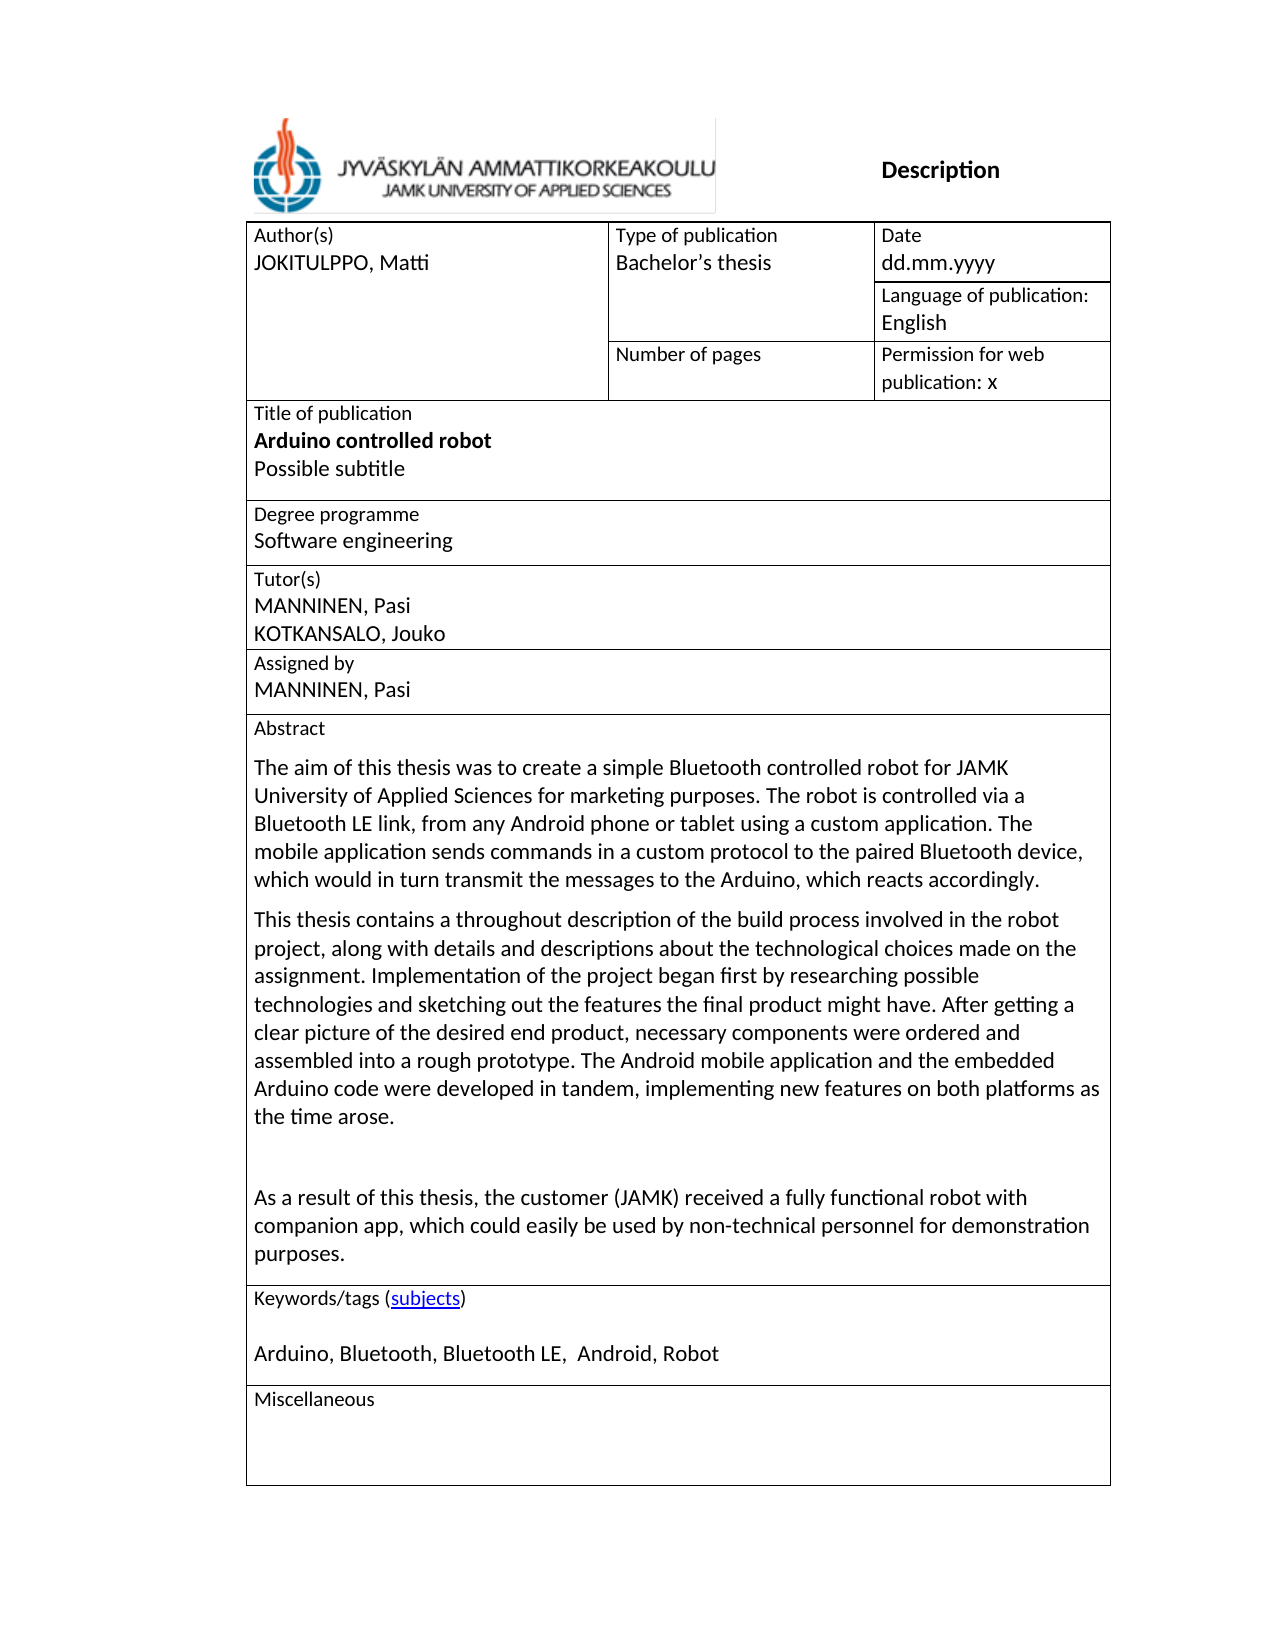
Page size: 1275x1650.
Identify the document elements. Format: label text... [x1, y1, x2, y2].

table_cell Type of publication Bachelor’s thesis [609, 223, 874, 341]
picture [253, 118, 718, 215]
table_cell Date dd.mm.yyyy [875, 223, 1110, 281]
table_header Description [874, 118, 1110, 221]
table_cell Keywords/tags (subjects) Arduino, Bluetooth, Bluetooth LE, Android, Robot [247, 1286, 1110, 1385]
table_cell Abstract The aim of this thesis was to create a simple Bluetooth controlled robot for JAMK University of Applied Sciences for marketing purposes. The robot is controlled via a Bluetooth LE link, from any Android phone or tablet using a custom application. The mobile application sends commands in a custom protocol to the paired Bluetooth device, which would in turn transmit the messages to the Arduino, which reacts accordingly. This thesis contains a throughout description of the build process involved in the robot project, along with details and descriptions about the technological choices made on the assignment. Implementation of the project began first by researching possible technologies and sketching out the features the final product might have. After getting a clear picture of the desired end product, necessary components were ordered and assembled into a rough prototype. The Android mobile application and the embedded Arduino code were developed in tandem, implementing new features on both platforms as the time arose. As a result of this thesis, the customer (JAMK) received a fully functional robot with companion app, which could easily be used by non-technical personnel for demonstration purposes. [247, 715, 1110, 1284]
table_cell Tutor(s) MANNINEN, Pasi KOTKANSALO, Jouko [247, 566, 1110, 649]
table_header [247, 118, 874, 221]
table_cell Assigned by MANNINEN, Pasi [247, 650, 1110, 714]
table_cell Title of publication Arduino controlled robot Possible subtitle [247, 401, 1110, 500]
table_cell Miscellaneous [247, 1386, 1110, 1485]
table_cell Language of publication: English [875, 283, 1110, 341]
table_cell Number of pages [609, 342, 874, 399]
table_cell Permission for web publication: x [875, 342, 1110, 399]
table_cell Author(s) JOKITULPPO, Matti [247, 223, 608, 399]
table_cell Degree programme Software engineering [247, 501, 1110, 565]
